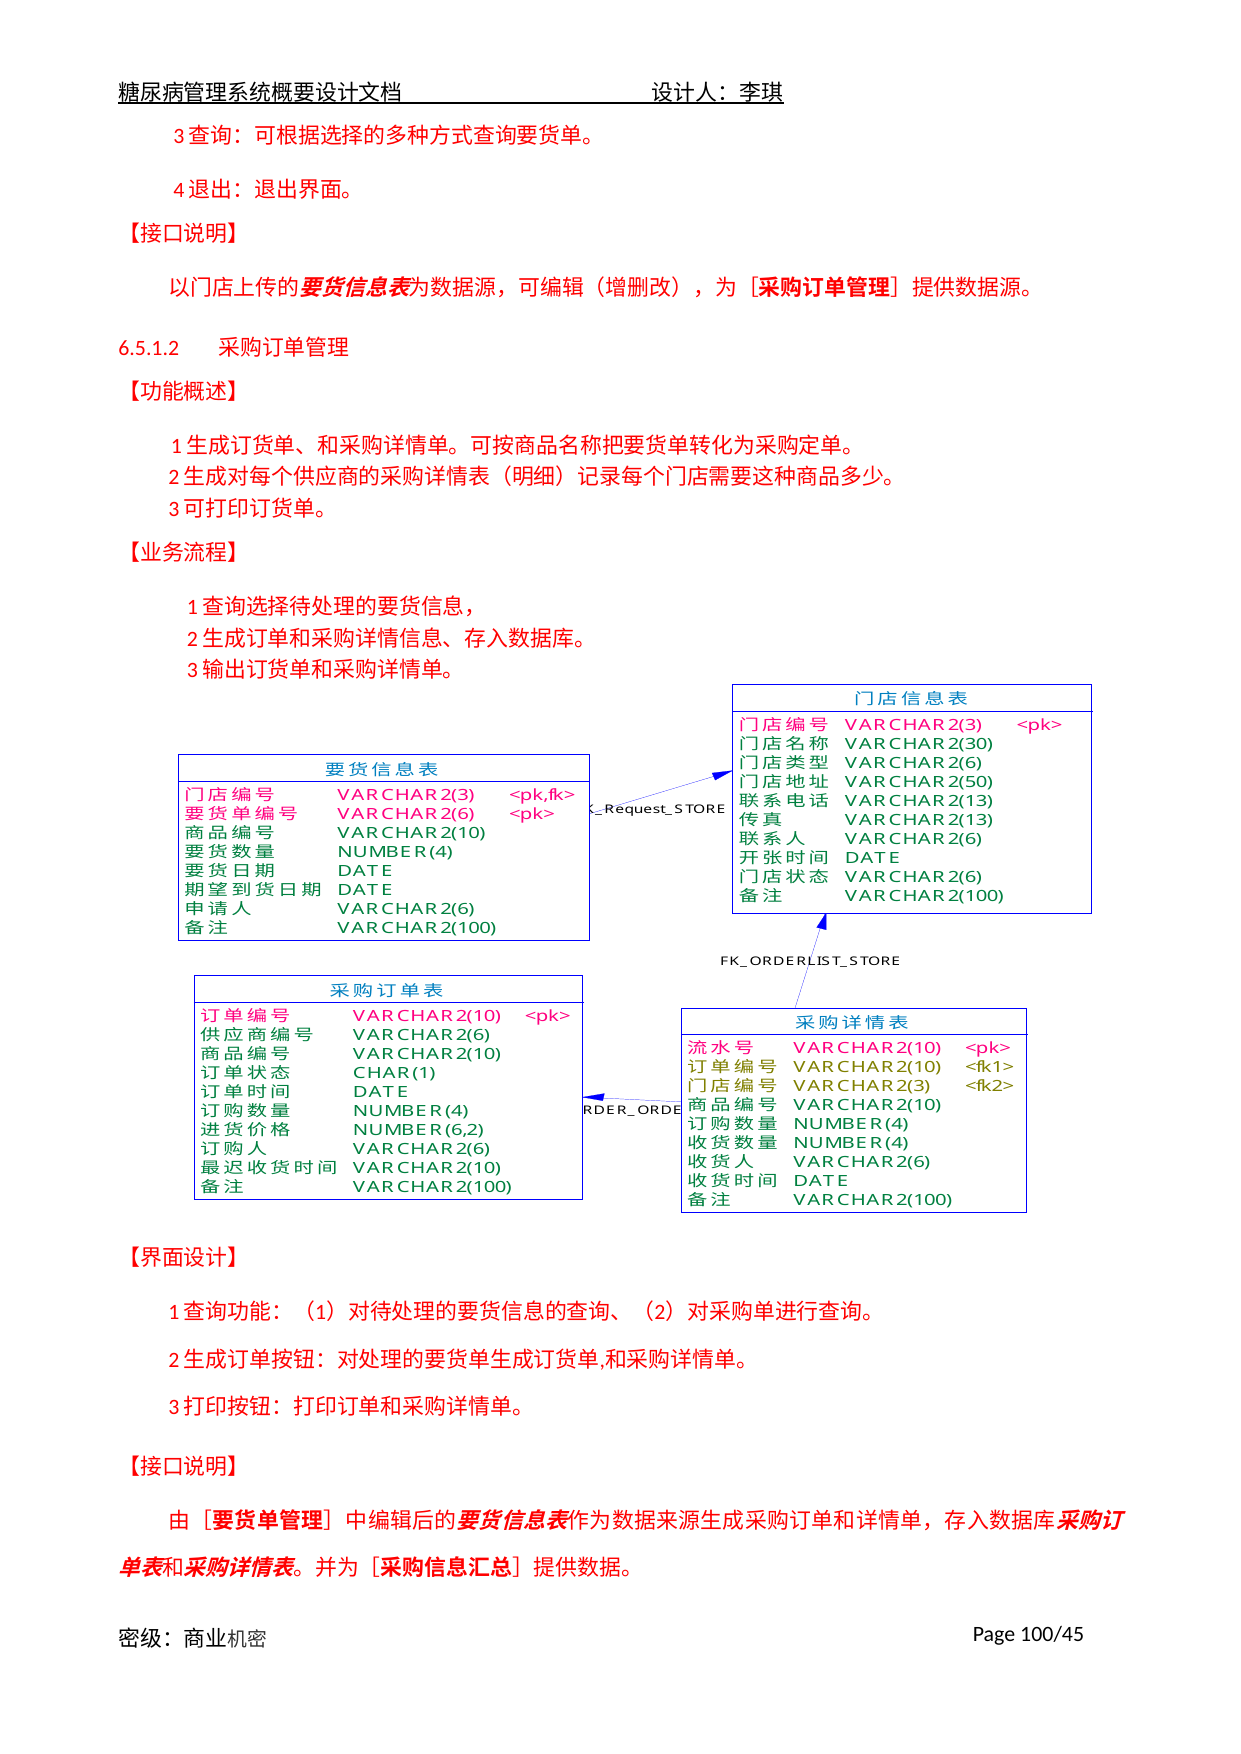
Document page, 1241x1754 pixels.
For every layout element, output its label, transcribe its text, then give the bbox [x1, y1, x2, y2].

text 以门店上传的要货信息表为数据源，可编辑（增删改），为［采购订单管理］提供数据源。 [118, 270, 1122, 301]
picture [341, 983, 348, 991]
picture [398, 763, 410, 772]
picture [354, 769, 362, 774]
text 2生成对每个供应商的采购详情表（明细）记录每个门店需要这种商品多少。 [168, 459, 1122, 491]
text 1查询选择待处理的要货信息， [171, 589, 1122, 621]
text 4退出：退出界面。 [118, 172, 1122, 203]
text 2生成订单按钮：对处理的要货单生成订货单,和采购详情单。 [118, 1342, 1122, 1373]
text 由［要货单管理］中编辑后的要货信息表作为数据来源生成采购订单和详情单，存入数据库采购订单表和采购详情表。并为［采购信息汇总］提供数据。 [118, 1503, 1122, 1582]
picture [908, 700, 919, 705]
subtitle 【接口说明】 [118, 216, 1122, 248]
subtitle 【界面设计】 [118, 1240, 1122, 1272]
picture [883, 700, 895, 705]
text 3输出订货单和采购详情单。 [171, 652, 1122, 684]
picture [928, 692, 940, 703]
text 3打印按钮：打印订单和采购详情单。 [118, 1389, 1122, 1421]
subtitle 【接口说明】 [118, 1449, 1122, 1481]
subtitle 【功能概述】 [118, 374, 1122, 406]
picture [848, 1023, 860, 1029]
subtitle 3查询：可根据选择的多种方式查询要货单。 [118, 118, 1122, 150]
picture [819, 1018, 824, 1029]
text 1生成订货单、和采购详情单。可按商品名称把要货单转化为采购定单。 [171, 428, 1122, 459]
subtitle 【业务流程】 [118, 535, 1122, 567]
text 1查询功能：（1）对待处理的要货信息的查询、（2）对采购单进行查询。 [118, 1294, 1122, 1326]
text 3可打印订货单。 [168, 491, 1122, 523]
text 2生成订单和采购详情信息、存入数据库。 [171, 621, 1122, 652]
subtitle 采购订单管理 [118, 330, 1122, 361]
